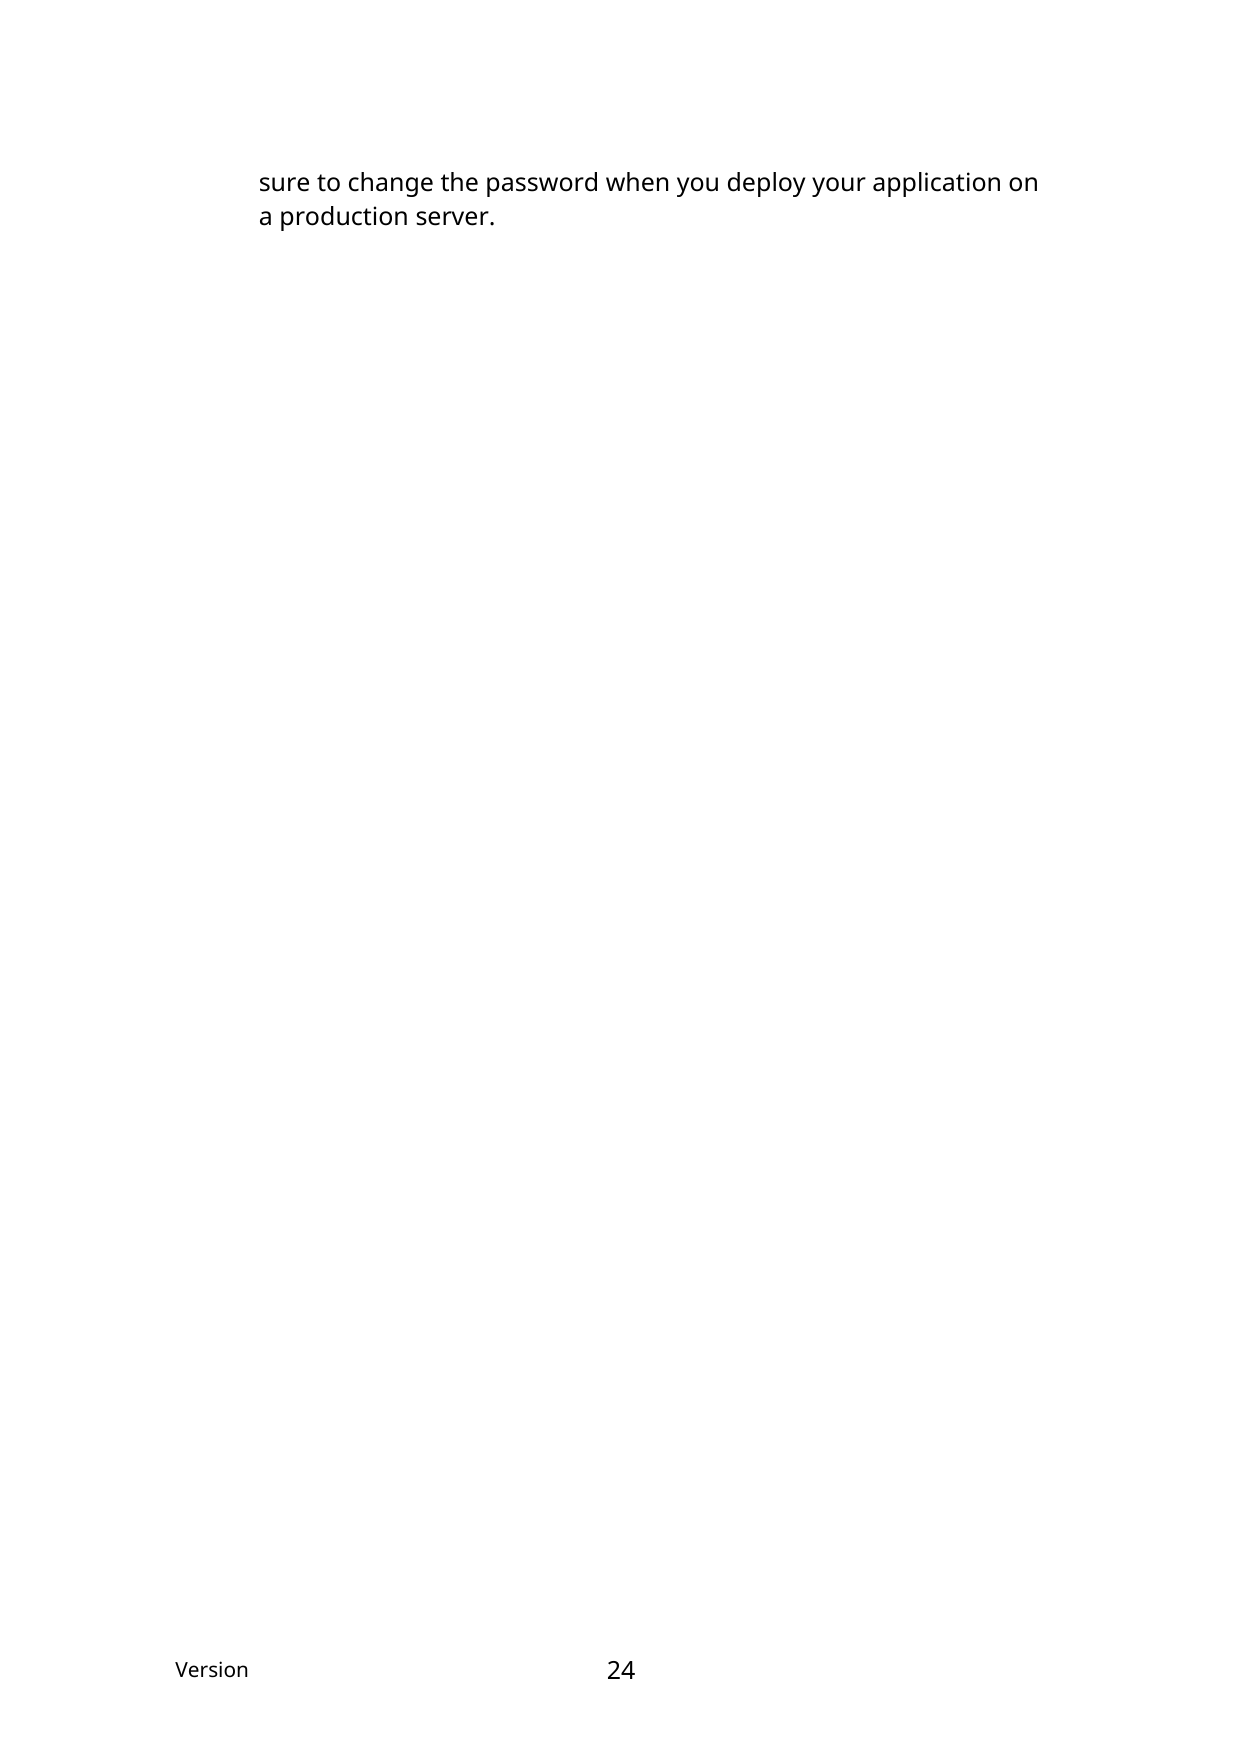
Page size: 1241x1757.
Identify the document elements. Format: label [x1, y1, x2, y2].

list [221, 164, 1051, 233]
